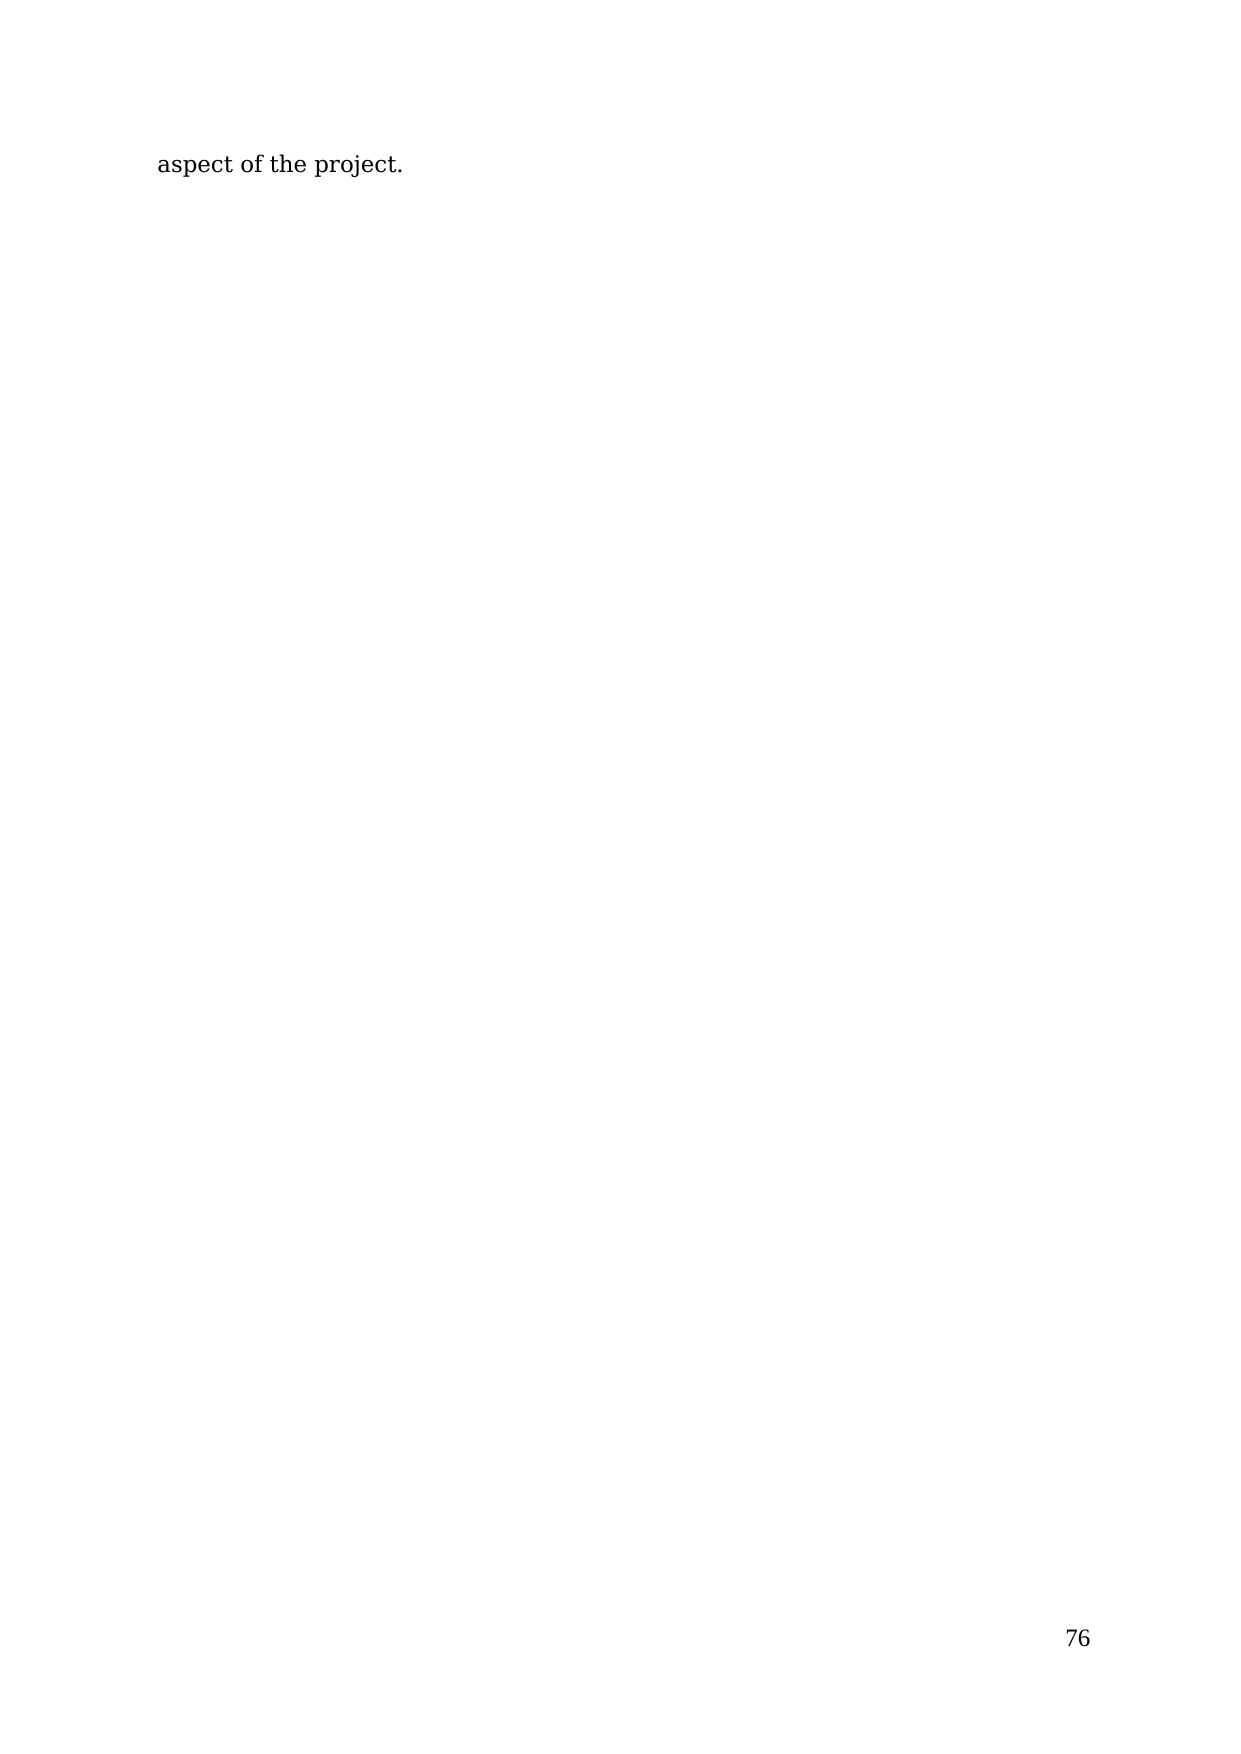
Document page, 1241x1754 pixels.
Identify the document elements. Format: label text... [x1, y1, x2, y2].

text Machine Learning aspect of the project. [150, 150, 1090, 177]
